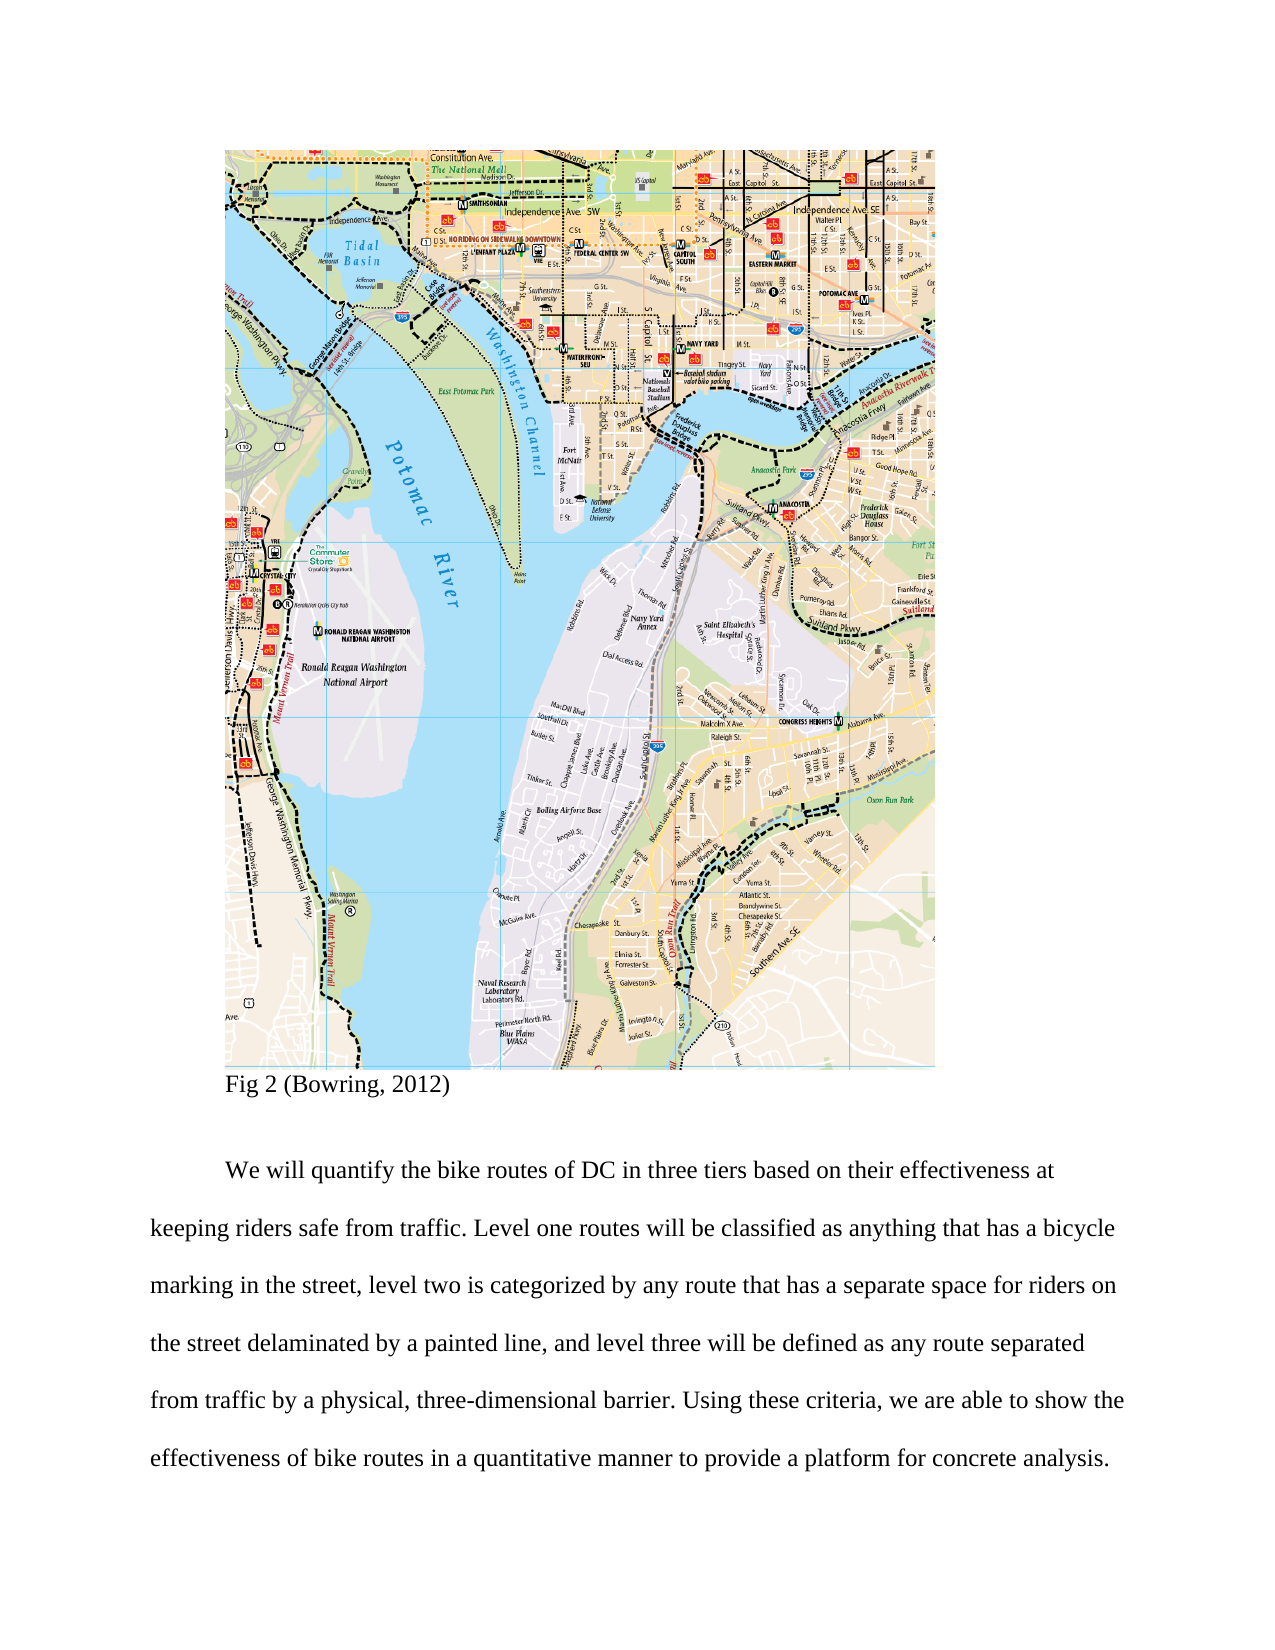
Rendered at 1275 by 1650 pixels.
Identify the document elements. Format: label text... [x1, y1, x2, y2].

text We will quantify the bike routes of DC in three tiers based on their effectiveness at keeping riders safe from traffic. Level one routes will be classified as anything that has a bicycle marking in the street, level two is categorized by any route that has a separate space for riders on the street delaminated by a painted line, and level three will be defined as any route separated from traffic by a physical, three-dimensional barrier. Using these criteria, we are able to show the effectiveness of bike routes in a quantitative manner to provide a platform for concrete analysis. [150, 1155, 1125, 1472]
text Fig 2 (Bowring, 2012) [150, 1069, 1125, 1098]
